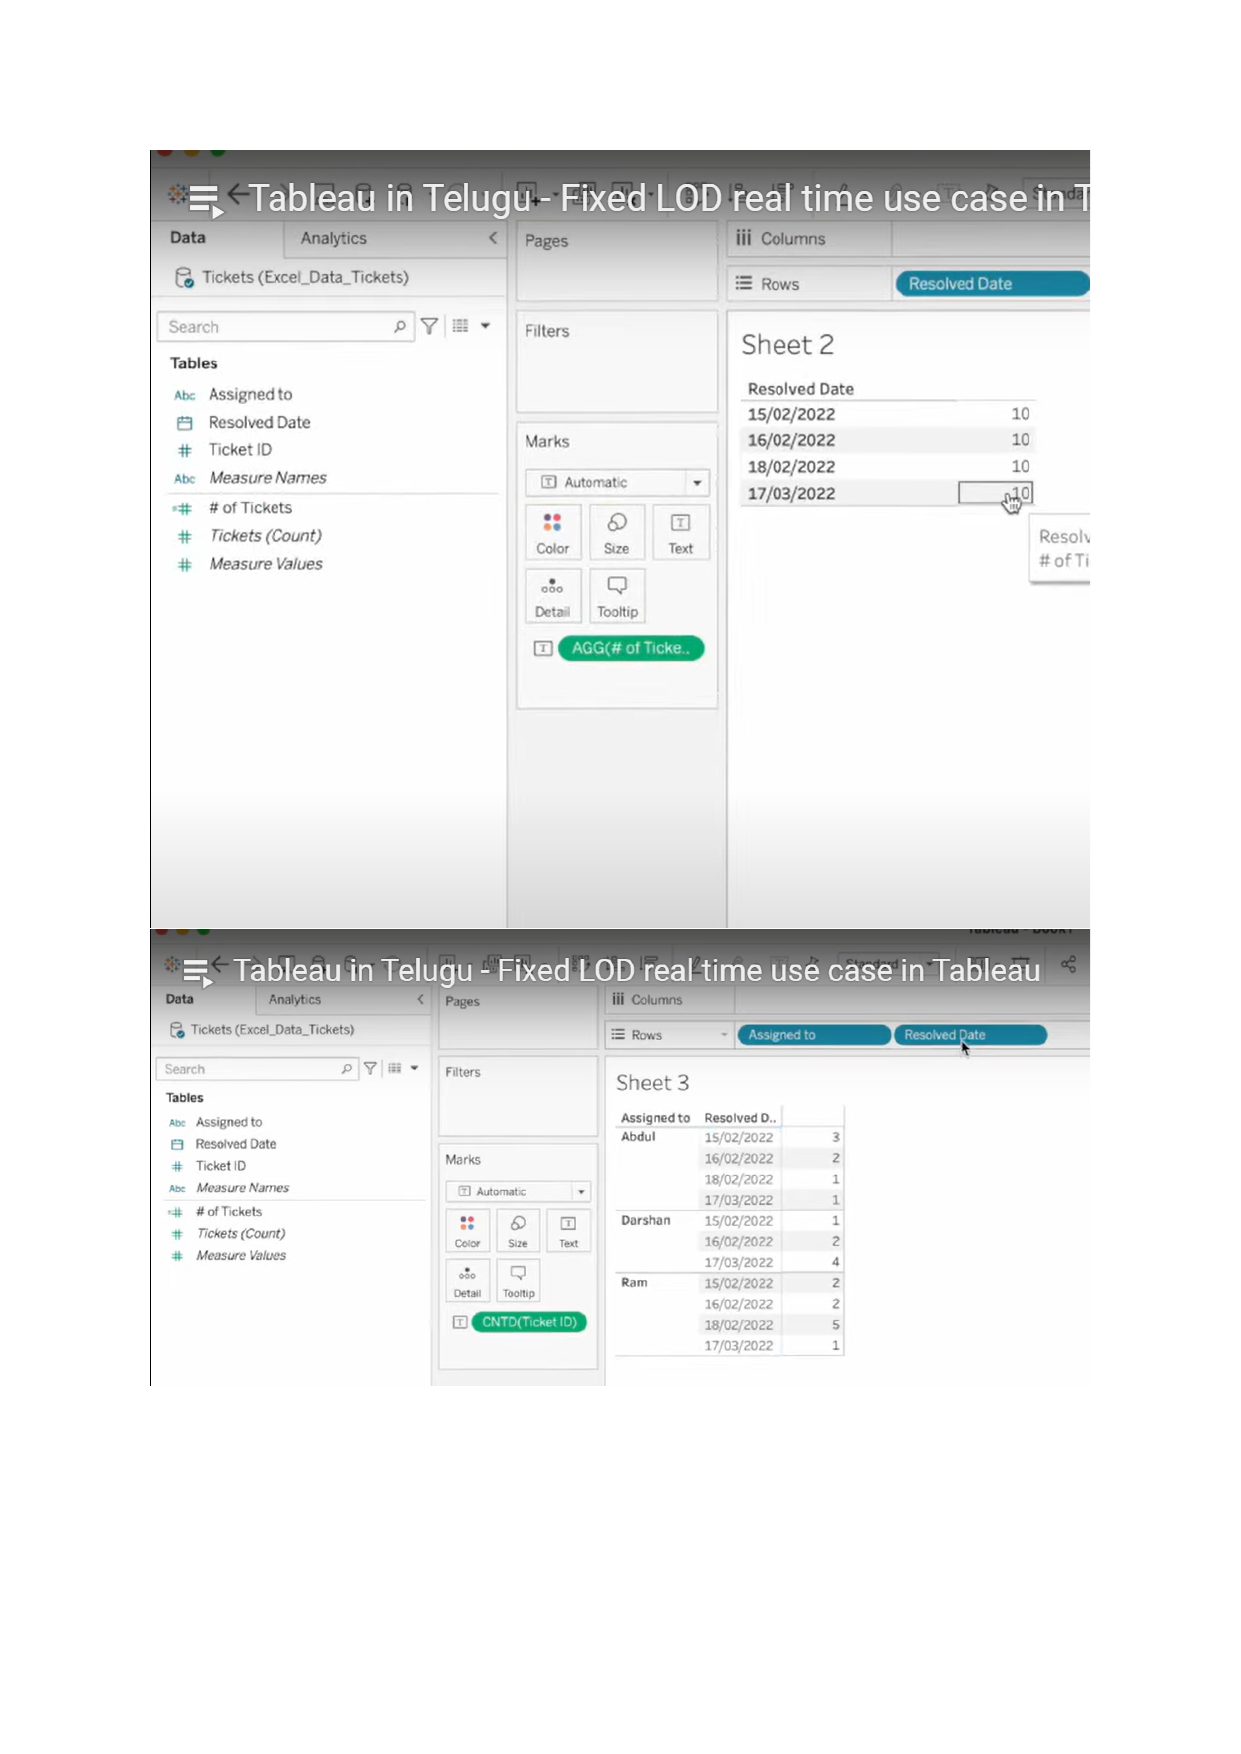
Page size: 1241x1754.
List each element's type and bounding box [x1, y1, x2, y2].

picture [150, 150, 1091, 928]
picture [150, 929, 1091, 1386]
